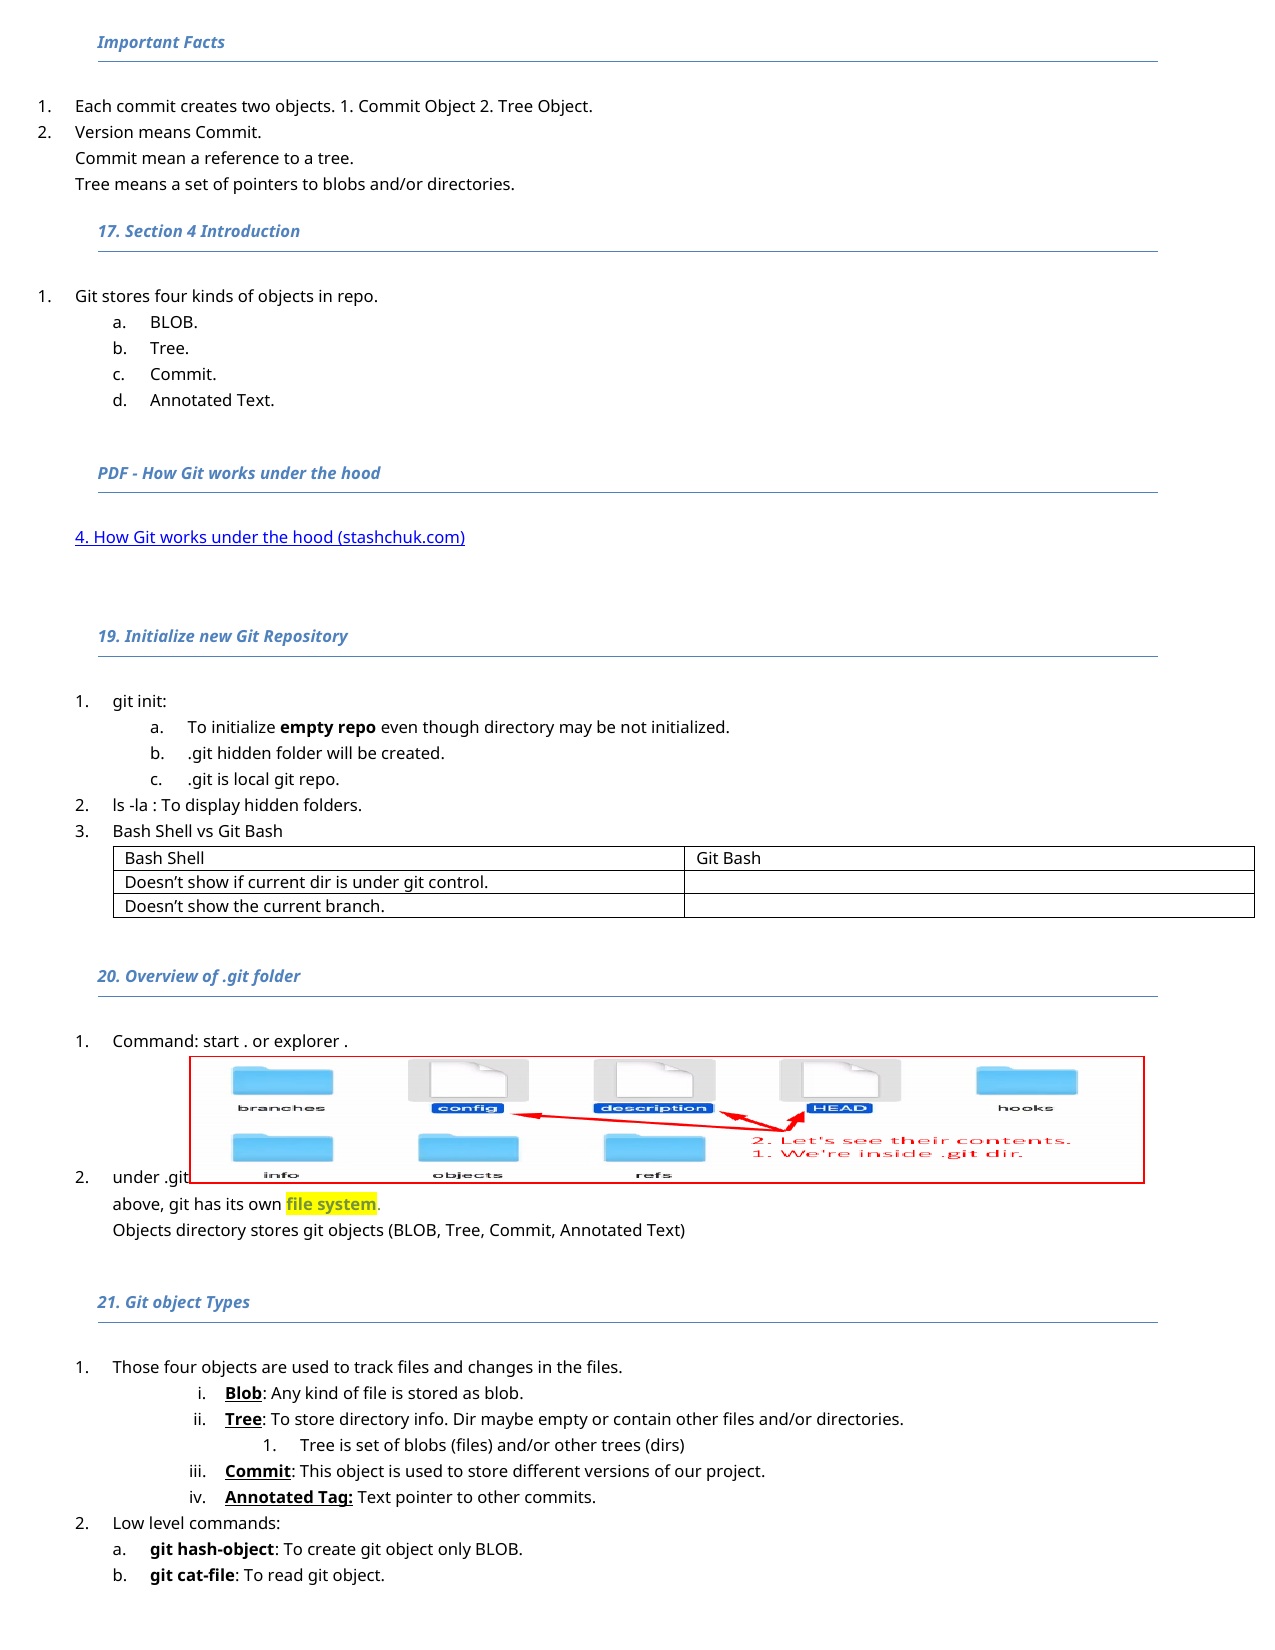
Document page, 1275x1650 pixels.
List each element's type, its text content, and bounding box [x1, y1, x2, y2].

list .git is local git repo. [150, 768, 1255, 790]
text Important Facts [97, 30, 1158, 62]
text 17. Section 4 Introduction [97, 220, 1158, 252]
table_header Bash Shell [114, 847, 684, 869]
list .git hidden folder will be created. [150, 742, 1255, 764]
list Tree is set of blobs (files) and/or other trees (dirs) [262, 1434, 1255, 1457]
text PDF - How Git works under the hood [97, 461, 1158, 493]
list Those four objects are used to track files and changes in the files. [75, 1356, 1255, 1378]
text 20. Overview of .git folder [97, 965, 1158, 997]
list Git stores four kinds of objects in repo. [37, 284, 1255, 307]
list Tree: To store directory info. Dir maybe empty or contain other files and/or directories. [206, 1408, 1255, 1431]
table_cell Doesn’t show if current dir is under git control. [114, 871, 684, 893]
list Commit. [112, 362, 1255, 385]
list Version means Commit. Commit mean a reference to a tree. Tree means a set of pointers to blobs and/or directories. [37, 121, 1255, 196]
list Low level commands: [75, 1512, 1255, 1535]
list Command: start . or explorer . [75, 1029, 1255, 1052]
table_cell Doesn’t show the current branch. [114, 894, 684, 917]
list Bash Shell vs Git Bash [75, 820, 1255, 842]
picture [191, 1057, 1143, 1182]
list git hash-object: To create git object only BLOB. [112, 1538, 1255, 1561]
list Annotated Tag: Text pointer to other commits. [206, 1486, 1255, 1509]
list Annotated Text. [112, 388, 1255, 411]
list Commit: This object is used to store different versions of our project. [206, 1460, 1255, 1483]
list BLOB. [112, 310, 1255, 333]
text 19. Initialize new Git Repository [97, 625, 1158, 657]
list Each commit creates two objects. 1. Commit Object 2. Tree Object. [37, 95, 1255, 117]
list Blob: Any kind of file is stored as blob. [206, 1382, 1255, 1404]
list git init: [75, 689, 1255, 712]
list To initialize empty repo even though directory may be not initialized. [150, 716, 1255, 738]
table_header Git Bash [685, 847, 1254, 869]
list ls -la : To display hidden folders. [75, 794, 1255, 816]
list Tree. [112, 336, 1255, 359]
table_cell [685, 894, 1254, 917]
text 21. Git object Types [97, 1291, 1158, 1323]
text 4. How Git works under the hood (stashchuk.com) [0, 526, 1255, 549]
table_cell [685, 871, 1254, 893]
list git cat-file: To read git object. [112, 1564, 1255, 1587]
